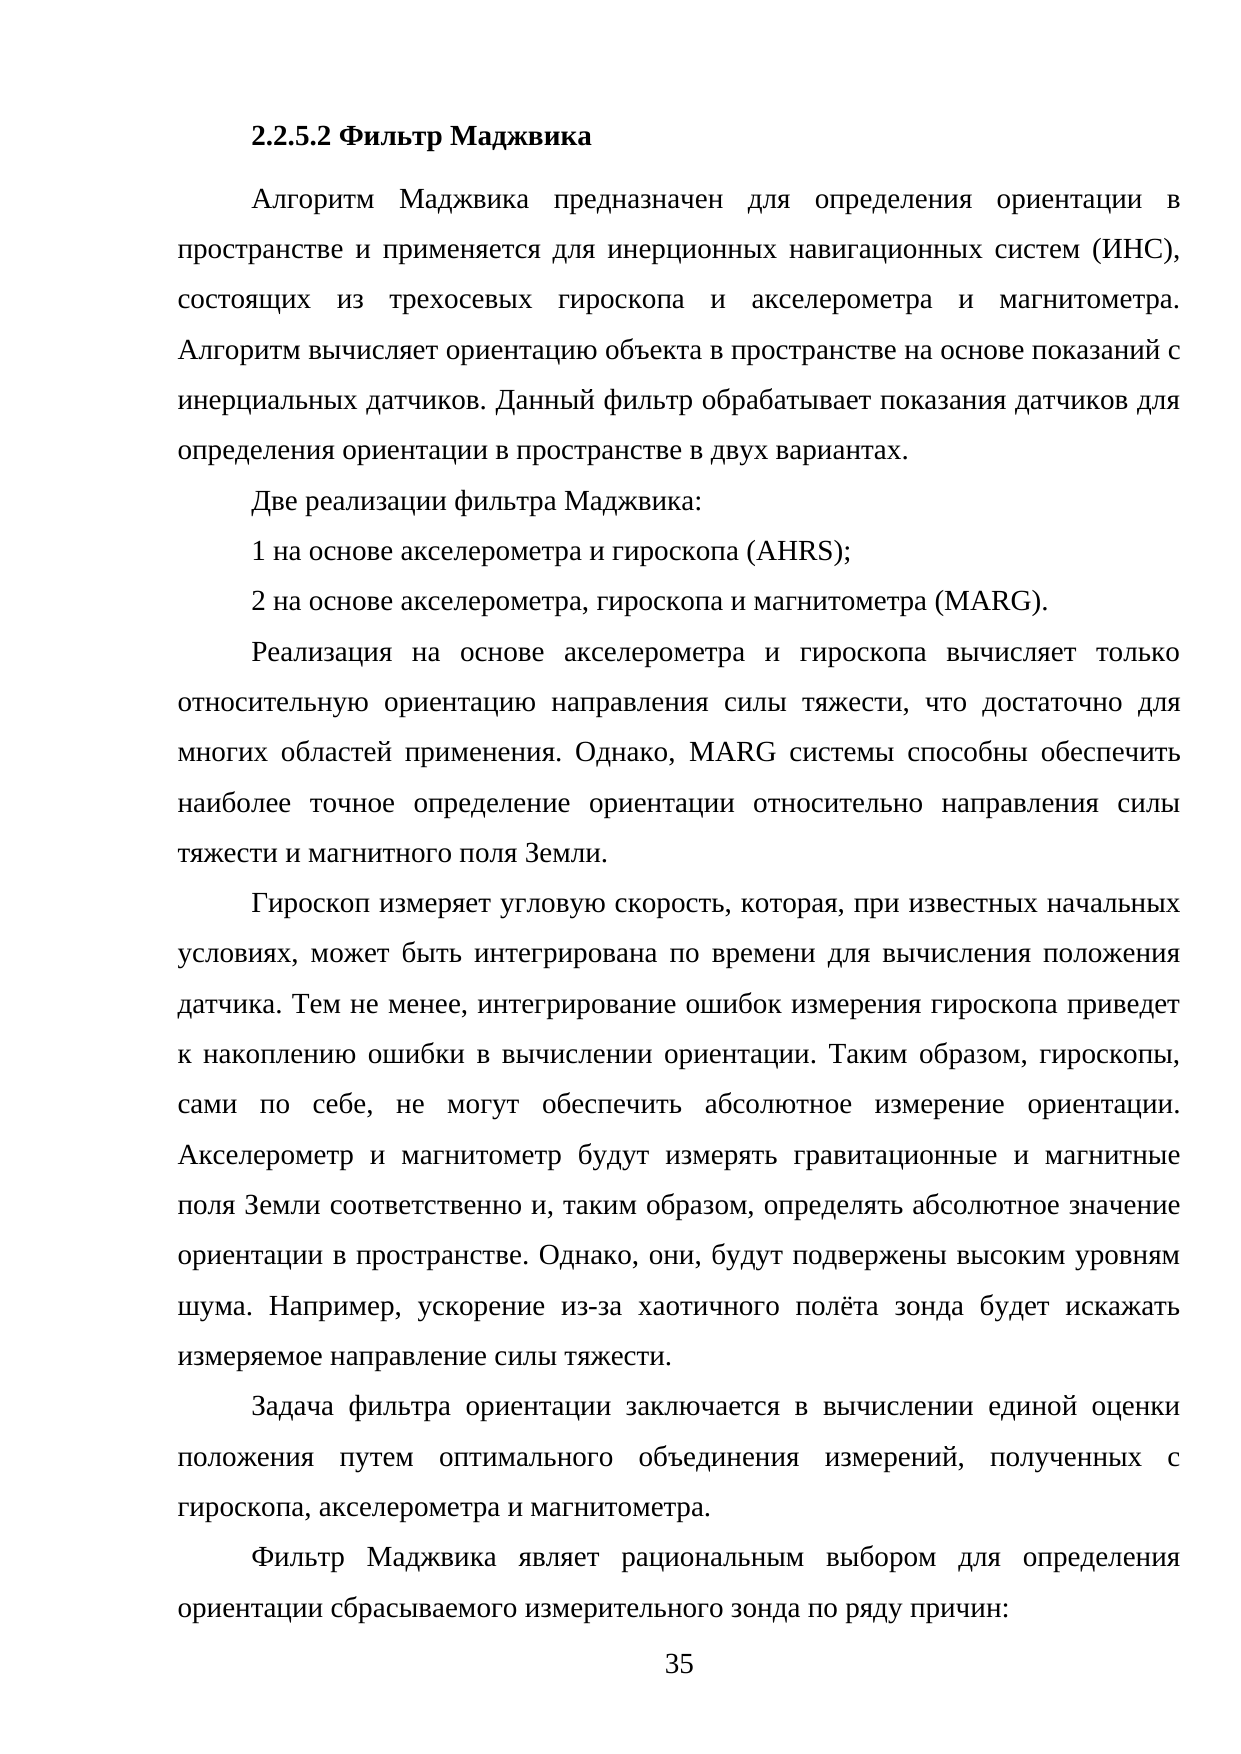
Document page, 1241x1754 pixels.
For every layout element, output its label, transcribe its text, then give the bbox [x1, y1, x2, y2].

text 2.2.5.2 Фильтр Маджвика [177, 118, 1181, 152]
text 2 на основе акселерометра, гироскопа и магнитометра (MARG). [177, 583, 1181, 617]
text Реализация на основе акселерометра и гироскопа вычисляет только относительную ориентацию направления силы тяжести, что достаточно для многих областей применения. Однако, MARG системы способны обеспечить наиболее точное определение ориентации относительно направления силы тяжести и магнитного поля Земли. [177, 634, 1181, 868]
text Фильтр Маджвика являет рациональным выбором для определения ориентации сбрасываемого измерительного зонда по ряду причин: [177, 1539, 1181, 1623]
text Задача фильтра ориентации заключается в вычислении единой оценки положения путем оптимального объединения измерений, полученных с гироскопа, акселерометра и магнитометра. [177, 1388, 1181, 1523]
text Две реализации фильтра Маджвика: [177, 483, 1181, 516]
text Гироскоп измеряет угловую скорость, которая, при известных начальных условиях, может быть интегрирована по времени для вычисления положения датчика. Тем не менее, интегрирование ошибок измерения гироскопа приведет к накоплению ошибки в вычислении ориентации. Таким образом, гироскопы, сами по себе, не могут обеспечить абсолютное измерение ориентации. Акселерометр и магнитометр будут измерять гравитационные и магнитные поля Земли соответственно и, таким образом, определять абсолютное значение ориентации в пространстве. Однако, они, будут подвержены высоким уровням шума. Например, ускорение из-за хаотичного полёта зонда будет искажать измеряемое направление силы тяжести. [177, 885, 1181, 1372]
text 1 на основе акселерометра и гироскопа (AHRS); [177, 533, 1181, 567]
text Алгоритм Маджвика предназначен для определения ориентации в пространстве и применяется для инерционных навигационных систем (ИНС), состоящих из трехосевых гироскопа и акселерометра и магнитометра. Алгоритм вычисляет ориентацию объекта в пространстве на основе показаний с инерциальных датчиков. Данный фильтр обрабатывает показания датчиков для определения ориентации в пространстве в двух вариантах. [177, 181, 1181, 466]
